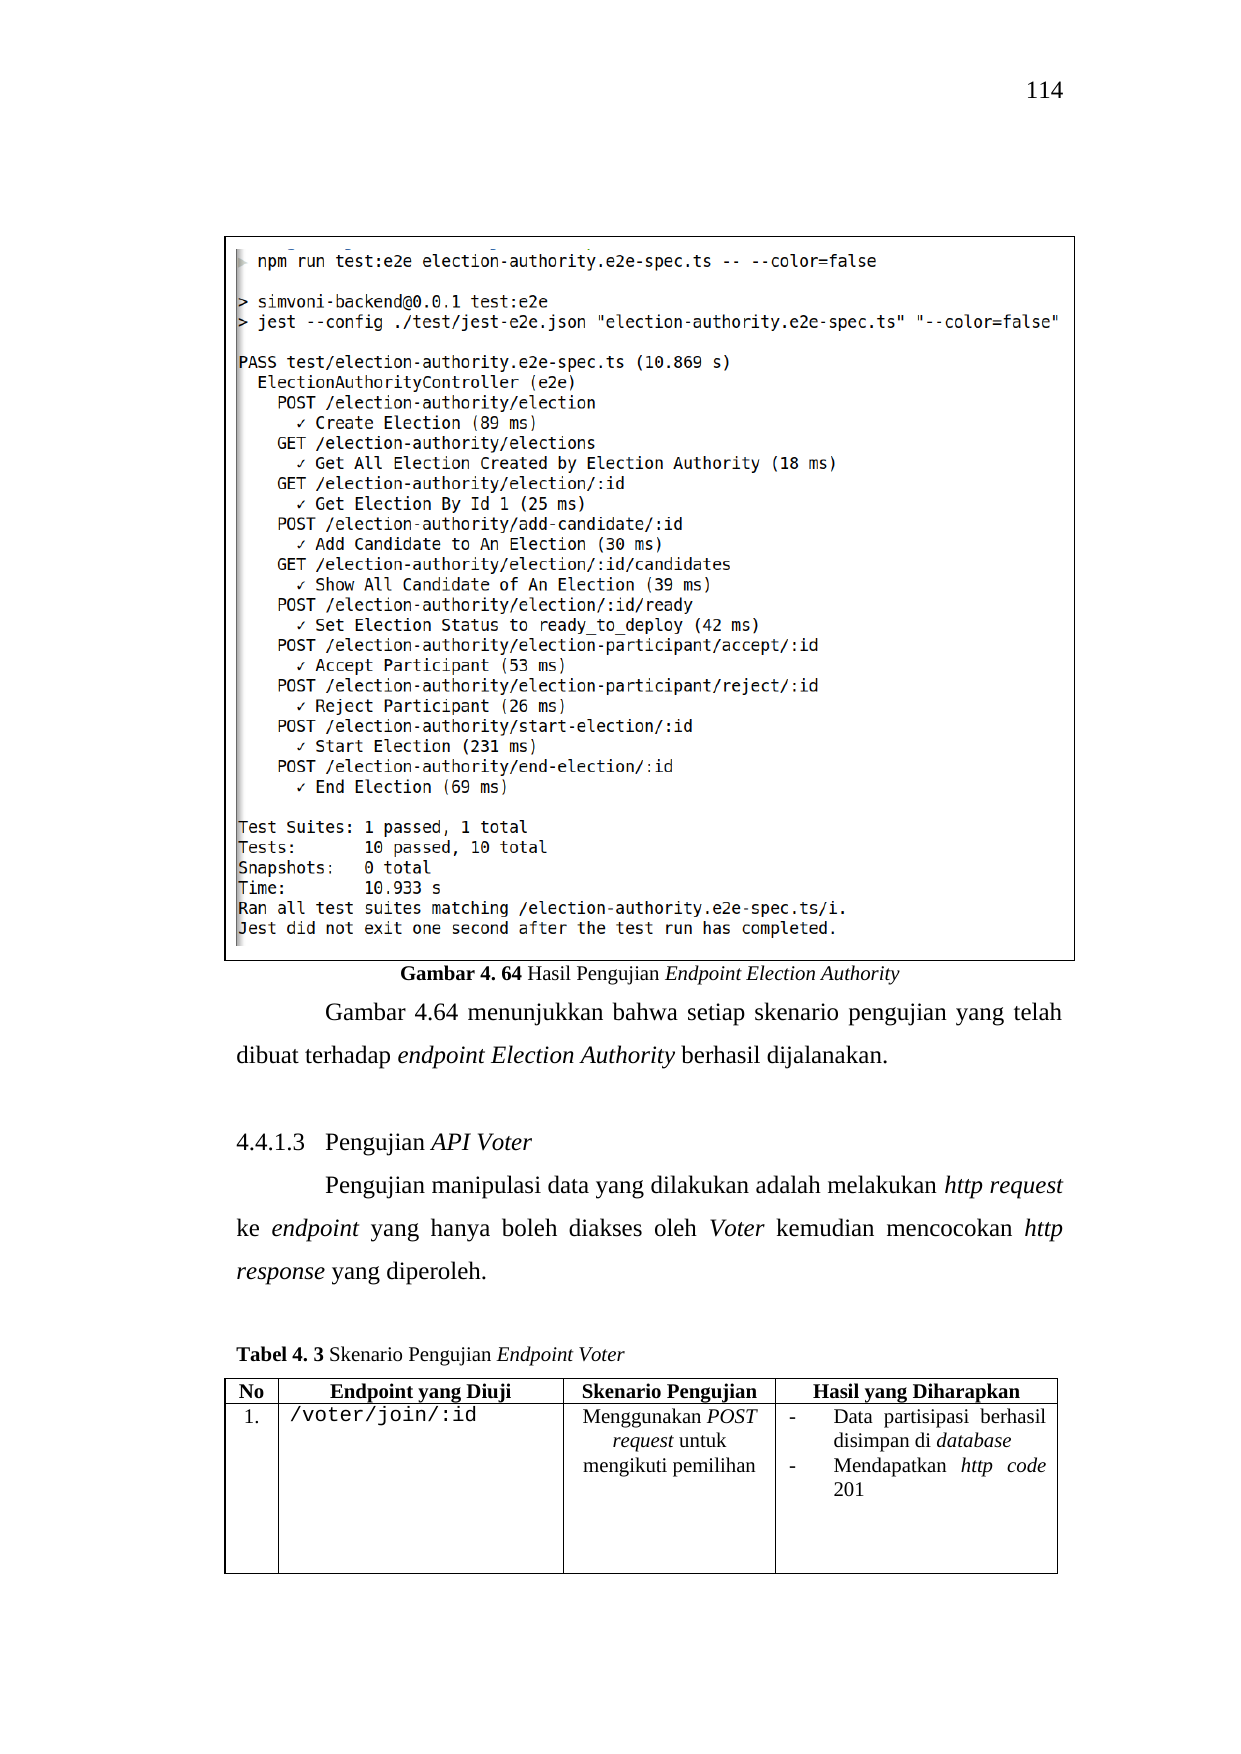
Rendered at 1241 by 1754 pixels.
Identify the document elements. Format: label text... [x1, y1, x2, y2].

text Gambar 4. 64 Hasil Pengujian Endpoint Election Authority [236, 961, 1063, 985]
table_header Hasil yang Diharapkan [776, 1379, 1057, 1403]
table_cell Menggunakan POST request untuk mengikuti pemilihan [564, 1404, 775, 1573]
text Tabel 4. 3 Skenario Pengujian Endpoint Voter [236, 1342, 1063, 1366]
table_header [226, 237, 1074, 960]
list Pengujian manipulasi data yang dilakukan adalah melakukan http request ke endpoint yang hanya boleh diakses oleh Voter kemudian mencocokan http response yang diperoleh. [236, 1170, 1063, 1285]
text Gambar 4.64 menunjukkan bahwa setiap skenario pengujian yang telah dibuat terhadap endpoint Election Authority berhasil dijalanakan. [236, 997, 1063, 1069]
table_cell 1. [226, 1404, 278, 1573]
table_cell /voter/join/:id [279, 1404, 563, 1573]
list Pengujian API Voter [236, 1127, 1063, 1155]
table_header Skenario Pengujian [564, 1379, 775, 1403]
table_header Endpoint yang Diuji [279, 1379, 563, 1403]
picture [236, 249, 1064, 946]
table_header No [226, 1379, 278, 1403]
table_cell Data partisipasi berhasil disimpan di database Mendapatkan http code 201 [776, 1404, 1057, 1573]
